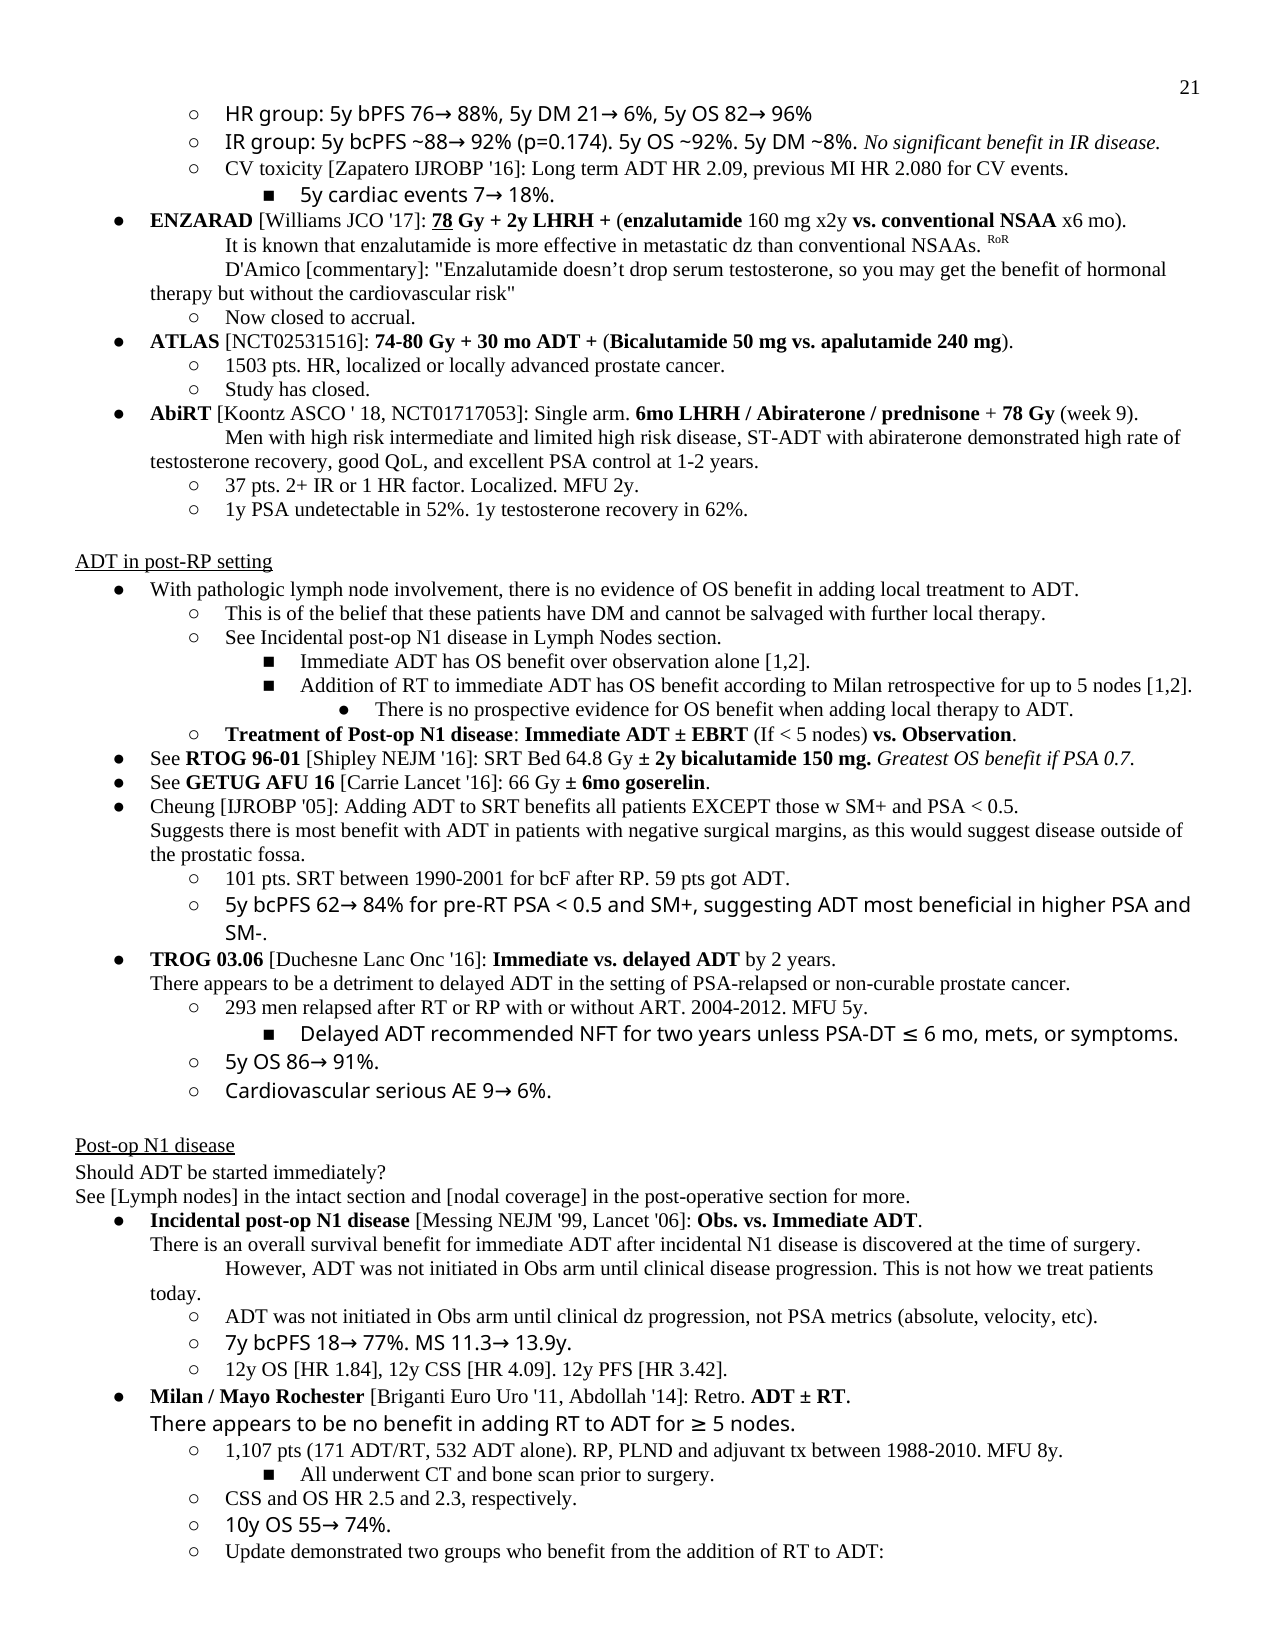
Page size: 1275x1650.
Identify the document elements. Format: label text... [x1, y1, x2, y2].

subtitle Post-op N1 disease [75, 1132, 1200, 1157]
list 5y OS 86→ 91%. [187, 1047, 1200, 1076]
list 5y bcPFS 62→ 84% for pre-RT PSA < 0.5 and SM+, suggesting ADT most beneficial in higher PSA and SM-. [187, 890, 1200, 947]
list Delayed ADT recommended NFT for two years unless PSA-DT ≤ 6 mo, mets, or symptoms. [262, 1019, 1200, 1047]
list See GETUG AFU 16 [Carrie Lancet '16]: 66 Gy ± 6mo goserelin. [112, 769, 1200, 794]
list 1y PSA undetectable in 52%. 1y testosterone recovery in 62%. [187, 497, 1200, 521]
list 1,107 pts (171 ADT/RT, 532 ADT alone). RP, PLND and adjuvant tx between 1988-2010. MFU 8y. [187, 1438, 1200, 1462]
list IR group: 5y bcPFS ~88→ 92% (p=0.174). 5y OS ~92%. 5y DM ~8%. No significant benefit in IR disease. [187, 127, 1200, 156]
list TROG 03.06 [Duchesne Lanc Onc '16]: Immediate vs. delayed ADT by 2 years. There appears to be a detriment to delayed ADT in the setting of PSA-relapsed or non-curable prostate cancer. [112, 947, 1200, 995]
list ENZARAD [Williams JCO '17]: 78 Gy + 2y LHRH + (enzalutamide 160 mg x2y vs. conventional NSAA x6 mo). [112, 208, 1200, 232]
text See [Lymph nodes] in the intact section and [nodal coverage] in the post-operative section for more. [75, 1184, 1200, 1208]
list 101 pts. SRT between 1990-2001 for bcF after RP. 59 pts got ADT. [187, 866, 1200, 890]
list Treatment of Post-op N1 disease: Immediate ADT ± EBRT (If < 5 nodes) vs. Observation. [187, 721, 1200, 746]
list Cardiovascular serious AE 9→ 6%. [187, 1076, 1200, 1104]
list Cheung [IJROBP '05]: Adding ADT to SRT benefits all patients EXCEPT those w SM+ and PSA < 0.5. Suggests there is most benefit with ADT in patients with negative surgical margins, as this would suggest disease outside of the prostatic fossa. [112, 794, 1200, 866]
list 37 pts. 2+ IR or 1 HR factor. Localized. MFU 2y. [187, 473, 1200, 497]
list There is no prospective evidence for OS benefit when adding local therapy to ADT. [337, 697, 1200, 721]
text It is known that enzalutamide is more effective in metastatic dz than conventional NSAAs. RoR [150, 232, 1200, 257]
list CV toxicity [Zapatero IJROBP '16]: Long term ADT HR 2.09, previous MI HR 2.080 for CV events. [187, 156, 1200, 180]
list 1503 pts. HR, localized or locally advanced prostate cancer. [187, 353, 1200, 377]
list HR group: 5y bPFS 76→ 88%, 5y DM 21→ 6%, 5y OS 82→ 96% [187, 99, 1200, 127]
list This is of the belief that these patients have DM and cannot be salvaged with further local therapy. [187, 601, 1200, 625]
list Immediate ADT has OS benefit over observation alone [1,2]. [262, 649, 1200, 673]
list See Incidental post-op N1 disease in Lymph Nodes section. [187, 625, 1200, 649]
list ATLAS [NCT02531516]: 74-80 Gy + 30 mo ADT + (Bicalutamide 50 mg vs. apalutamide 240 mg). [112, 329, 1200, 353]
list Incidental post-op N1 disease [Messing NEJM '99, Lancet '06]: Obs. vs. Immediate ADT. There is an overall survival benefit for immediate ADT after incidental N1 disease is discovered at the time of surgery. [112, 1208, 1200, 1256]
list Update demonstrated two groups who benefit from the addition of RT to ADT: [187, 1538, 1200, 1563]
list Milan / Mayo Rochester [Briganti Euro Uro '11, Abdollah '14]: Retro. ADT ± RT. There appears to be no benefit in adding RT to ADT for ≥ 5 nodes. [112, 1381, 1200, 1438]
list 7y bcPFS 18→ 77%. MS 11.3→ 13.9y. [187, 1328, 1200, 1357]
list With pathologic lymph node involvement, there is no evidence of OS benefit in adding local treatment to ADT. [112, 577, 1200, 601]
list ADT was not initiated in Obs arm until clinical dz progression, not PSA metrics (absolute, velocity, etc). [187, 1304, 1200, 1328]
text Should ADT be started immediately? [75, 1160, 1200, 1184]
list 12y OS [HR 1.84], 12y CSS [HR 4.09]. 12y PFS [HR 3.42]. [187, 1357, 1200, 1381]
subtitle ADT in post-RP setting [75, 549, 1200, 573]
list See RTOG 96-01 [Shipley NEJM '16]: SRT Bed 64.8 Gy ± 2y bicalutamide 150 mg. Greatest OS benefit if PSA 0.7. [112, 746, 1200, 769]
list Study has closed. [187, 377, 1200, 401]
text D'Amico [commentary]: "Enzalutamide doesn’t drop serum testosterone, so you may get the benefit of hormonal therapy but without the cardiovascular risk" [150, 257, 1200, 305]
list CSS and OS HR 2.5 and 2.3, respectively. [187, 1486, 1200, 1510]
list 293 men relapsed after RT or RP with or without ART. 2004-2012. MFU 5y. [187, 995, 1200, 1019]
list Now closed to accrual. [187, 305, 1200, 329]
text However, ADT was not initiated in Obs arm until clinical disease progression. This is not how we treat patients today. [150, 1256, 1200, 1304]
list 5y cardiac events 7→ 18%. [262, 180, 1200, 208]
list All underwent CT and bone scan prior to surgery. [262, 1462, 1200, 1486]
list 10y OS 55→ 74%. [187, 1510, 1200, 1538]
list AbiRT [Koontz ASCO ' 18, NCT01717053]: Single arm. 6mo LHRH / Abiraterone / prednisone + 78 Gy (week 9). [112, 401, 1200, 425]
text Men with high risk intermediate and limited high risk disease, ST-ADT with abiraterone demonstrated high rate of testosterone recovery, good QoL, and excellent PSA control at 1-2 years. [150, 425, 1200, 473]
list Addition of RT to immediate ADT has OS benefit according to Milan retrospective for up to 5 nodes [1,2]. [262, 673, 1200, 697]
